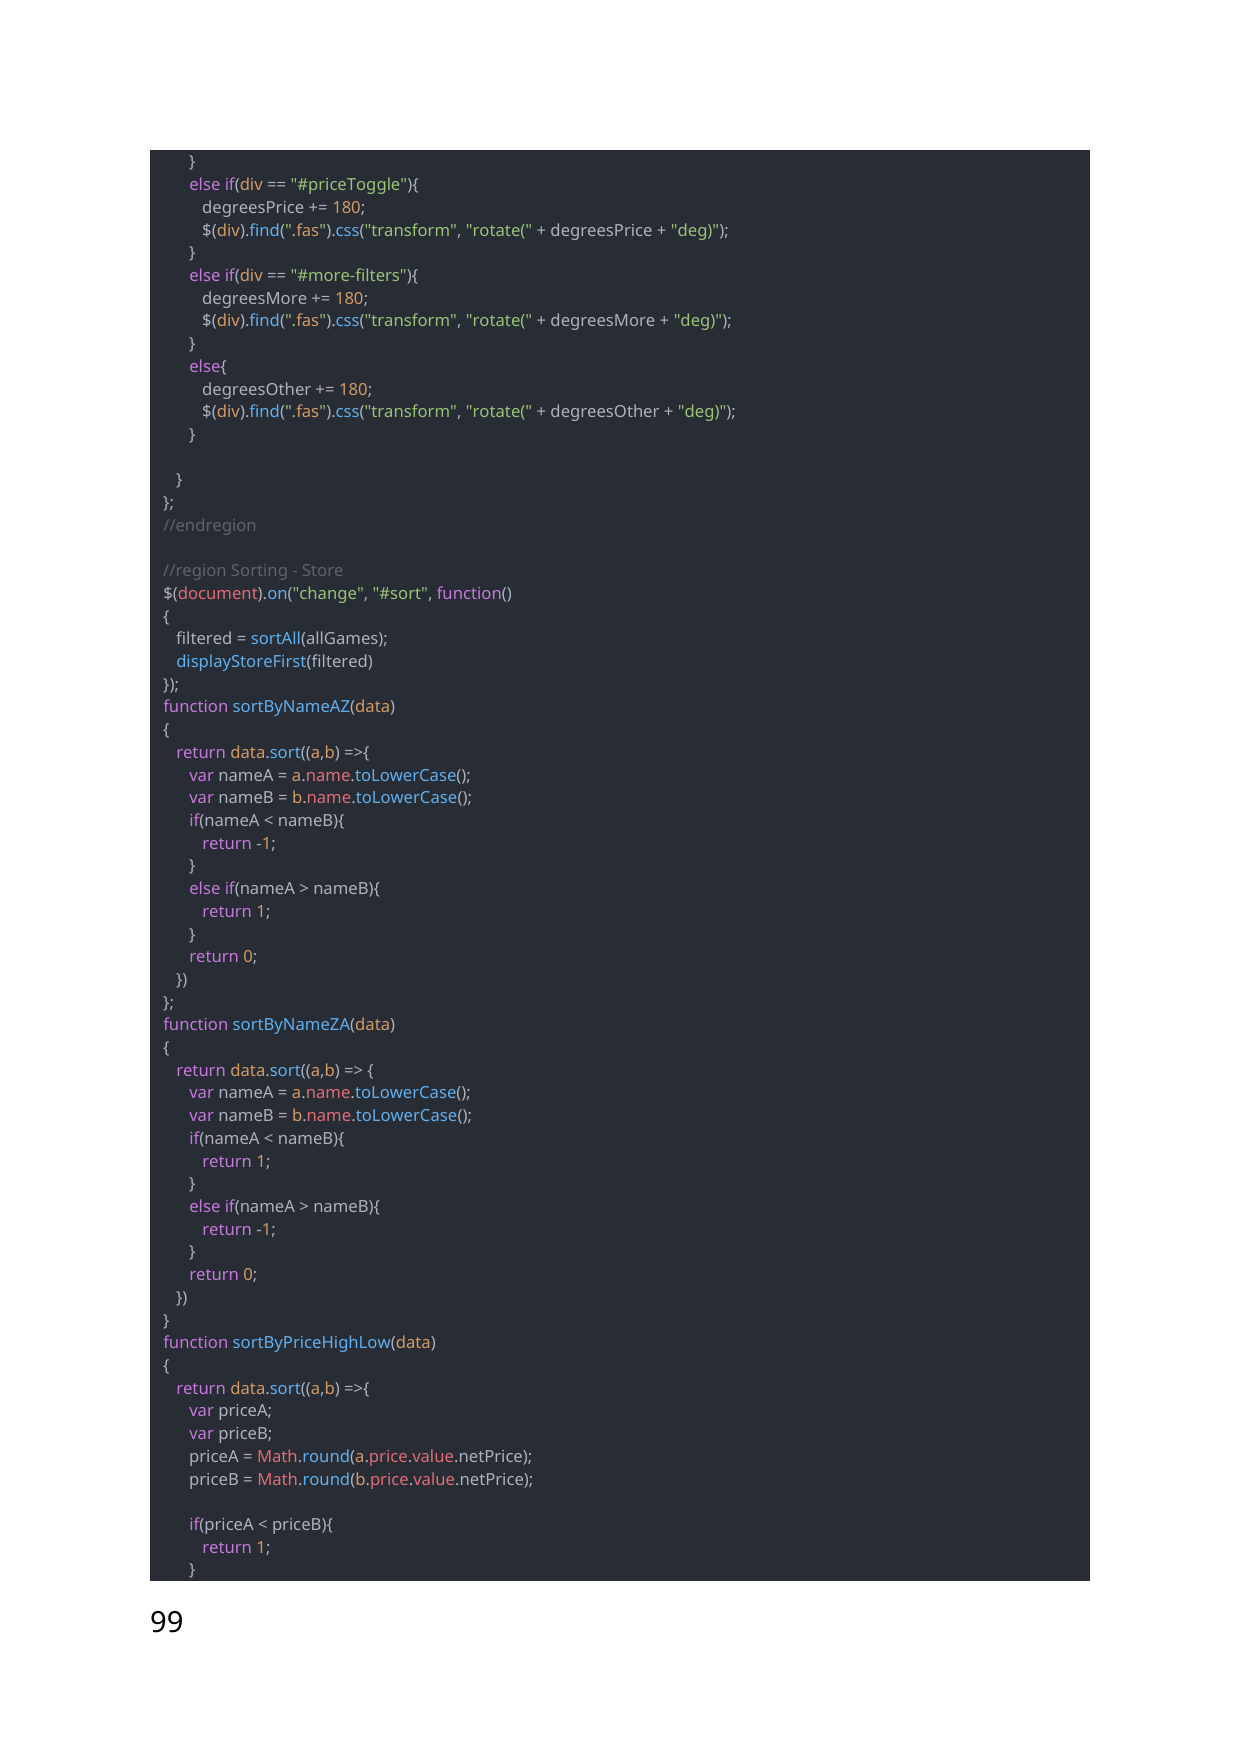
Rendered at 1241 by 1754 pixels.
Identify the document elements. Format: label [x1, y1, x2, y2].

text [150, 150, 1090, 1581]
